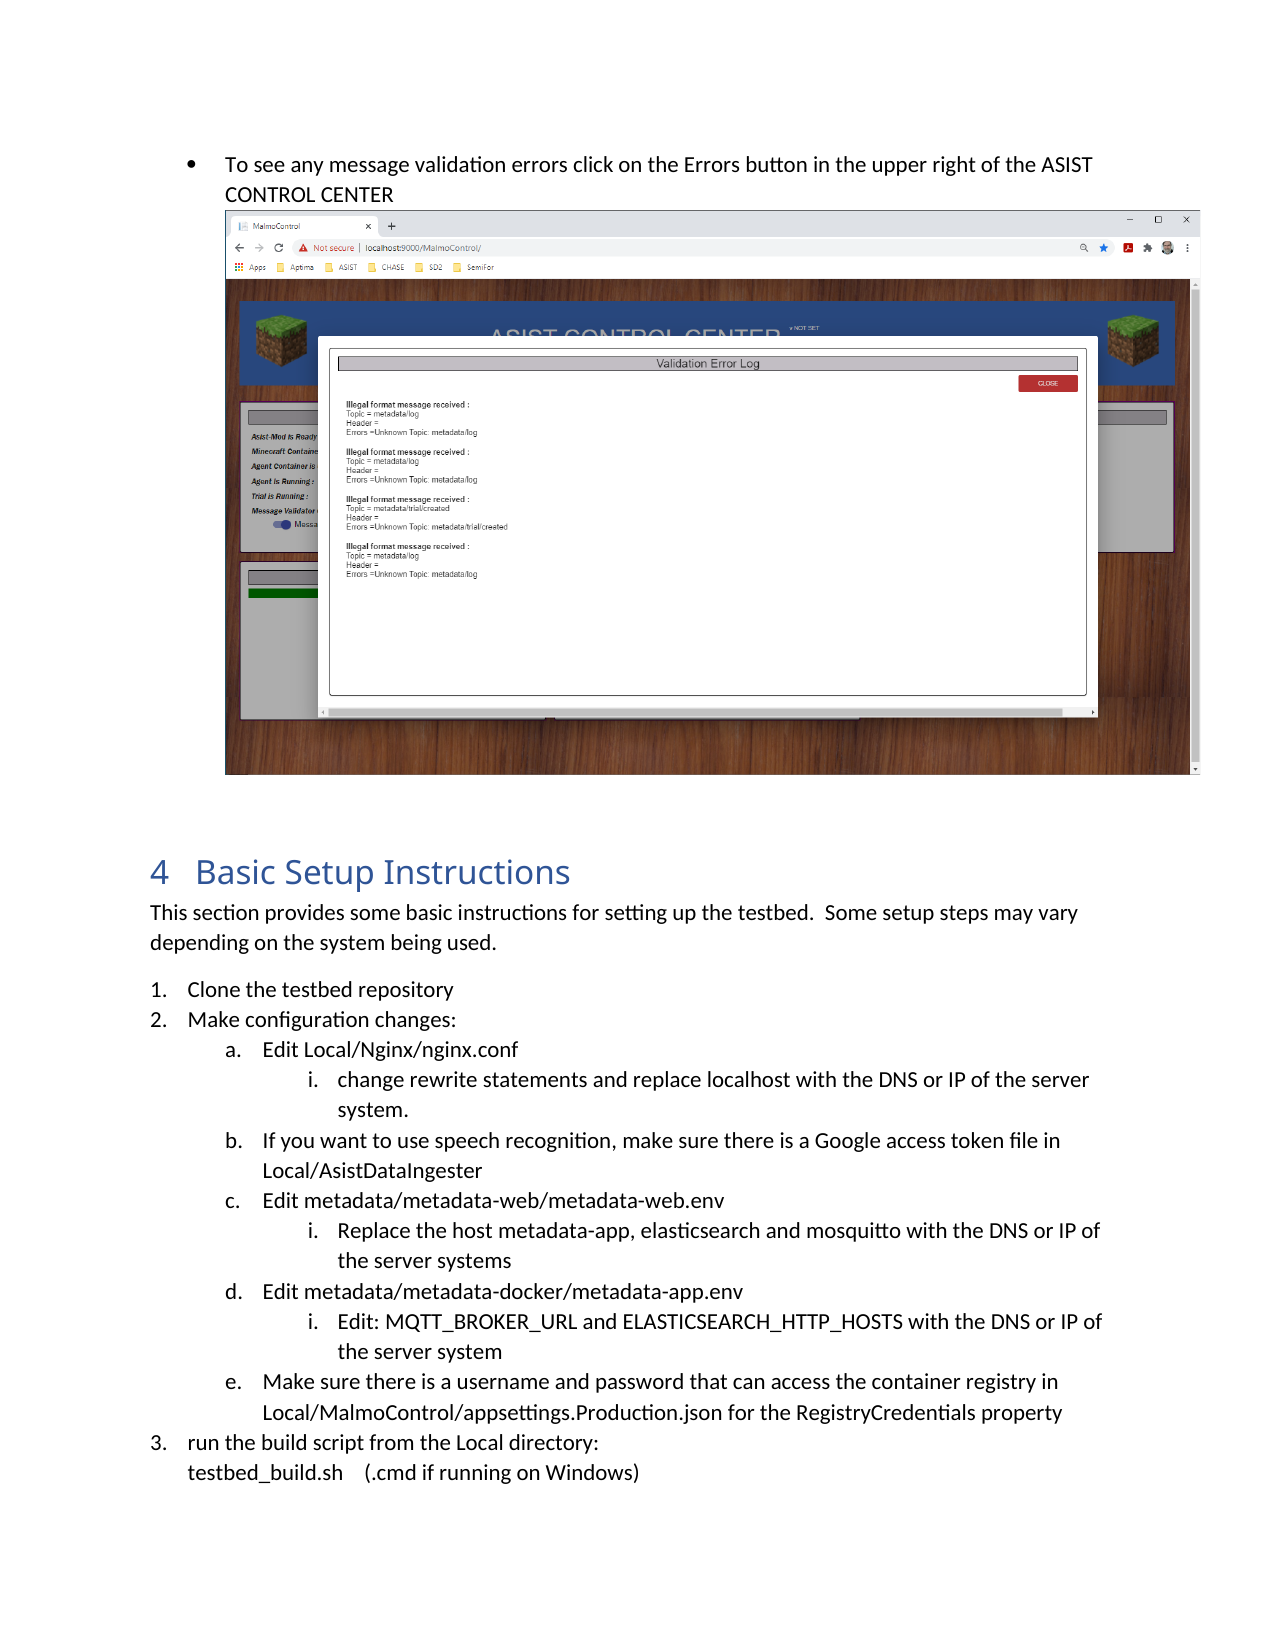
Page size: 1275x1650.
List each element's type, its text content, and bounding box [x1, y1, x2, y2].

text This section provides some basic instructions for setting up the testbed. Some setup steps may vary depending on the system being used. [150, 898, 1125, 956]
list Clone the testbed repository [150, 975, 1125, 1003]
subtitle Basic Setup Instructions [150, 849, 1125, 894]
picture [225, 210, 1200, 775]
list Edit metadata/metadata-web/metadata-web.env [225, 1186, 1125, 1214]
list Edit Local/Nginx/nginx.conf [225, 1035, 1125, 1063]
list Edit metadata/metadata-docker/metadata-app.env [225, 1277, 1125, 1305]
list Make sure there is a username and password that can access the container registry in Local/MalmoControl/appsettings.Production.json for the RegistryCredentials property [225, 1367, 1125, 1426]
list Replace the host metadata-app, elasticsearch and mosquitto with the DNS or IP of the server systems [319, 1216, 1125, 1274]
list If you want to use speech recognition, make sure there is a Google access token file in Local/AsistDataIngester [225, 1126, 1125, 1184]
list Edit: MQTT_BROKER_URL and ELASTICSEARCH_HTTP_HOSTS with the DNS or IP of the server system [319, 1307, 1125, 1365]
list change rewrite statements and replace localhost with the DNS or IP of the server system. [319, 1065, 1125, 1123]
list Make configuration changes: [150, 1005, 1125, 1033]
list run the build script from the Local directory: testbed_build.sh (.cmd if running on Windows) [150, 1428, 1125, 1486]
